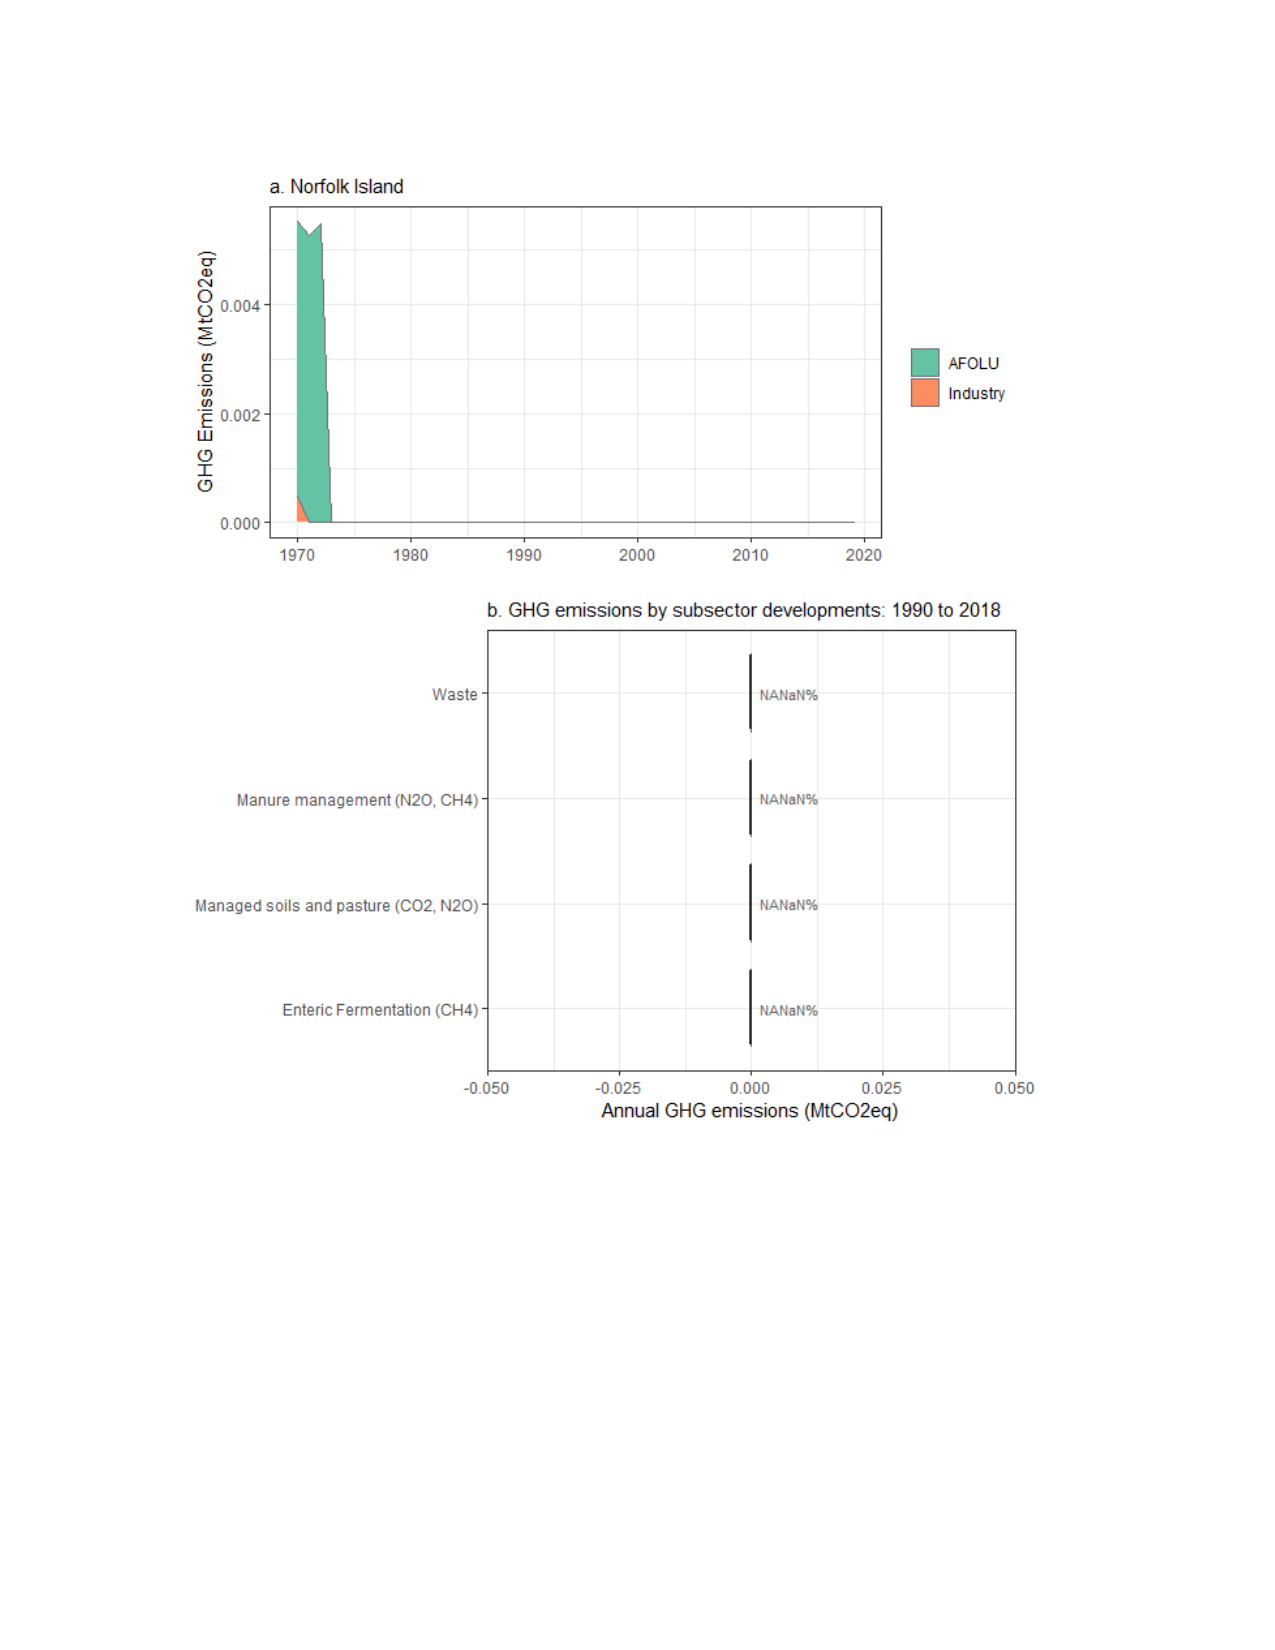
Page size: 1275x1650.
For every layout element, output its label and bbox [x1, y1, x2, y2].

picture [168, 150, 1044, 1150]
